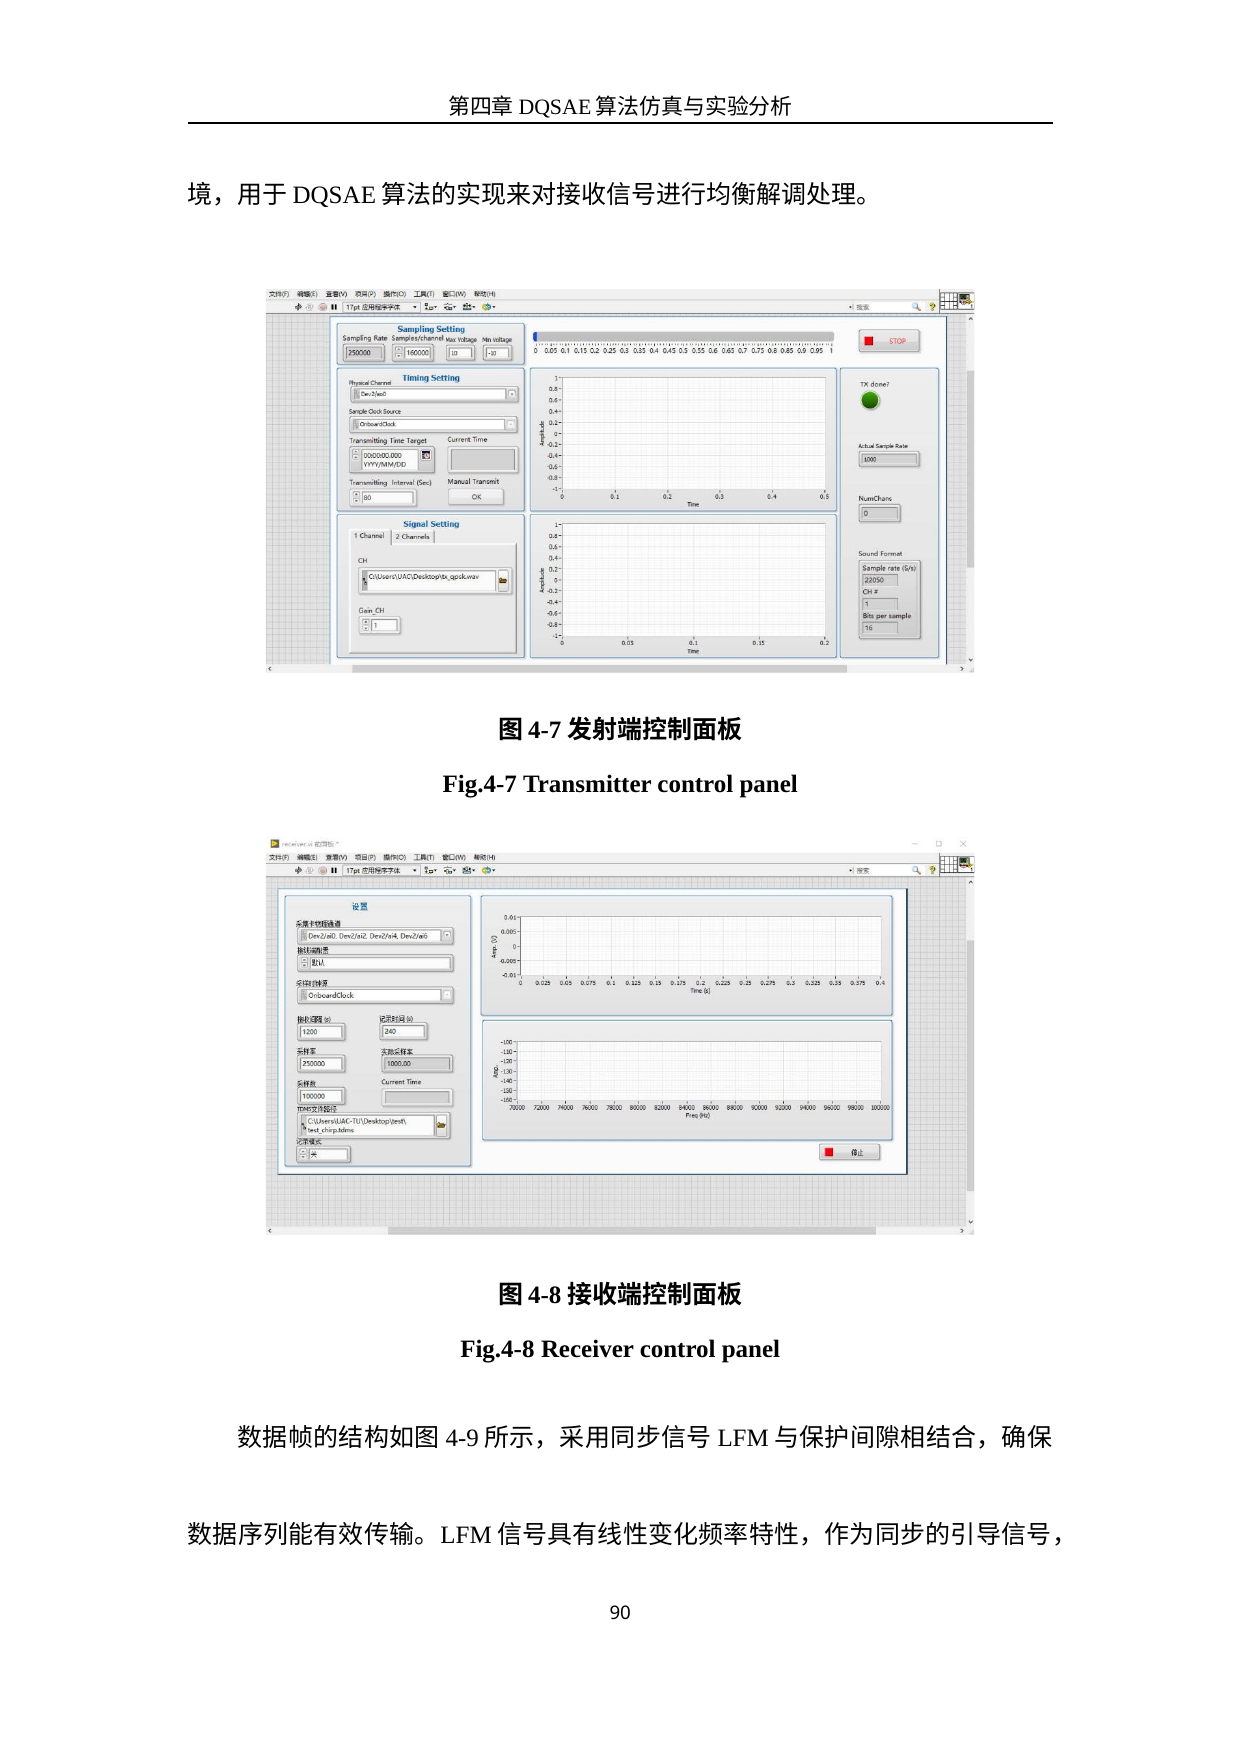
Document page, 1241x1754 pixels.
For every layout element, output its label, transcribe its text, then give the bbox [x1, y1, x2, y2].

text Fig.4-8 Receiver control panel [187, 1332, 1053, 1365]
text Fig.4-7 Transmitter control panel [187, 767, 1053, 799]
text 图4-7 发射端控制面板 [187, 695, 1053, 760]
picture [265, 837, 975, 1235]
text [187, 160, 1053, 225]
text 图4-8 接收端控制面板 [187, 1260, 1053, 1325]
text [187, 1403, 1053, 1566]
picture [265, 289, 975, 673]
